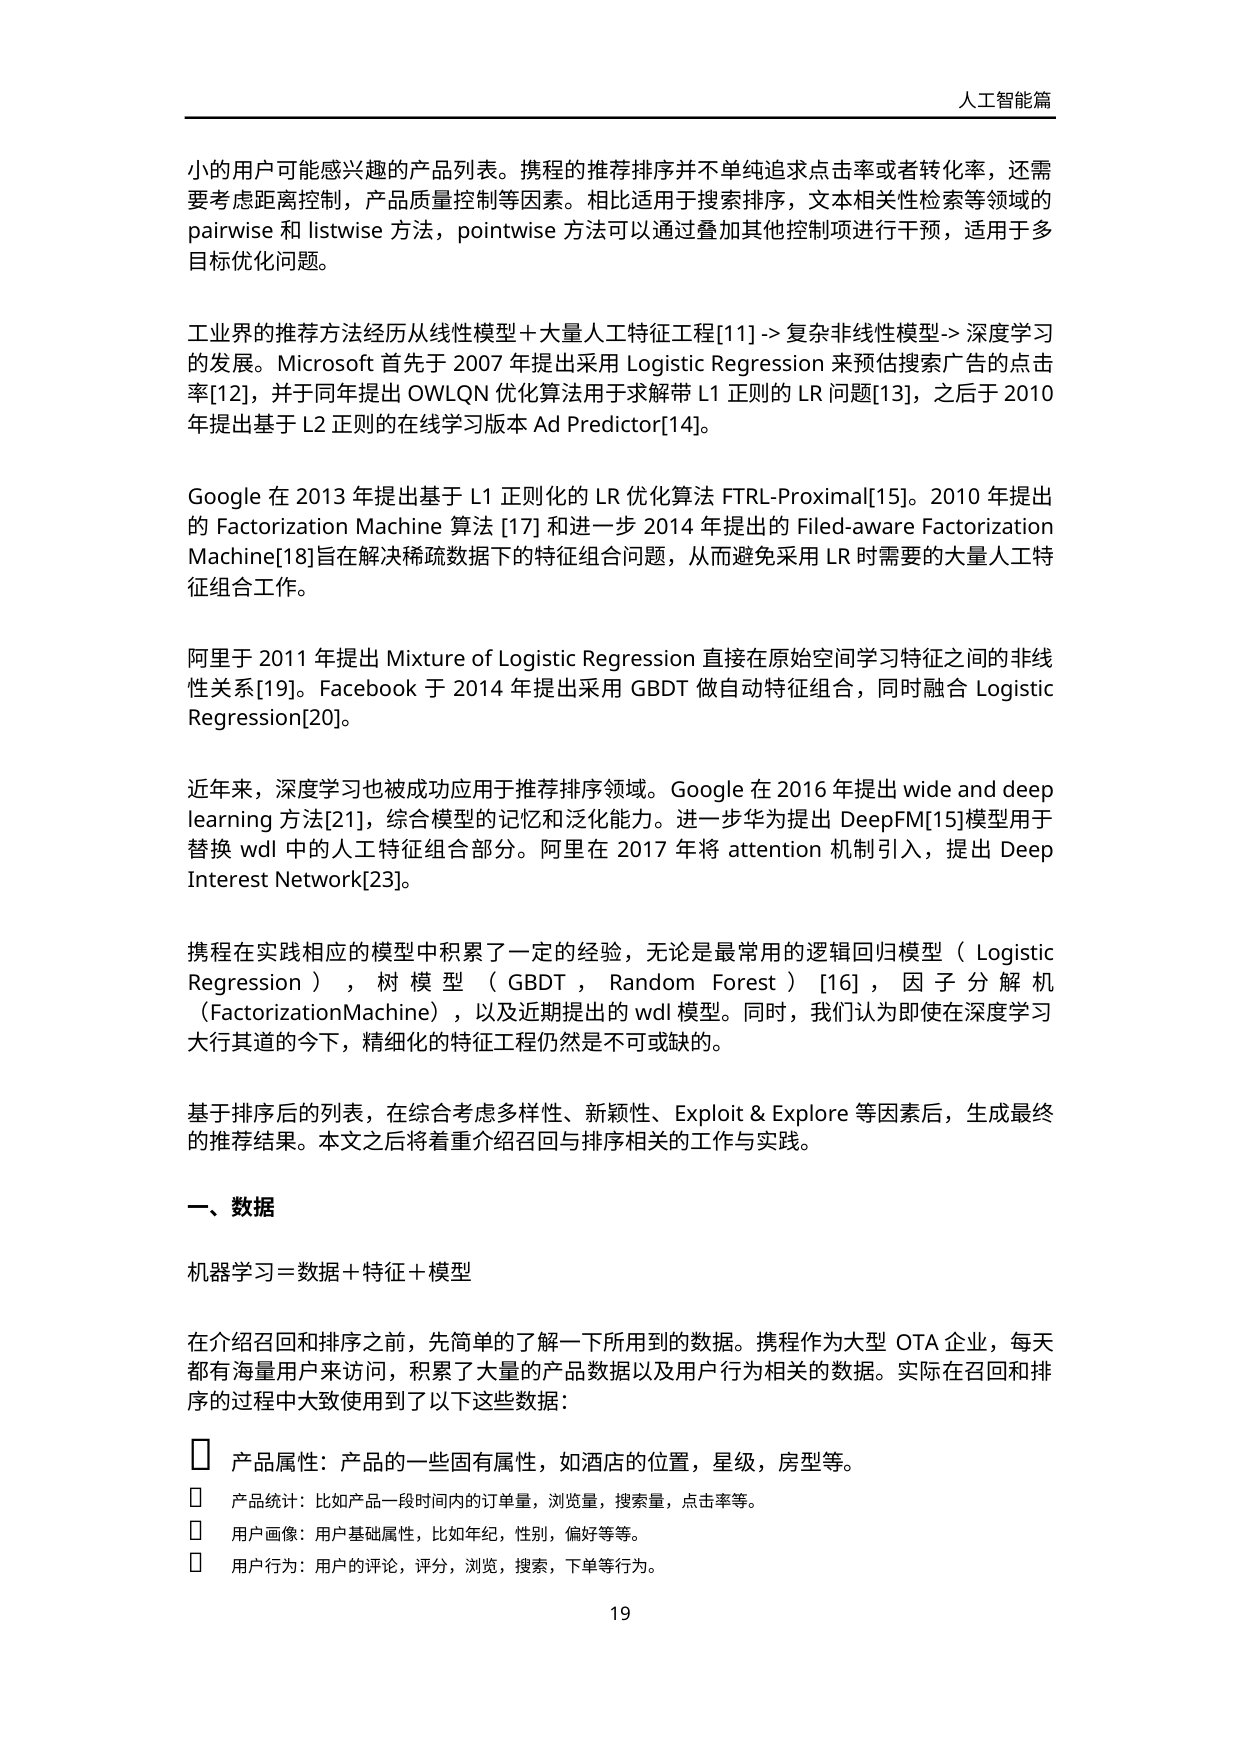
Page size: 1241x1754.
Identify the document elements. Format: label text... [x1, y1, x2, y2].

text Google 在 2013 年提出基于 L1 正则化的 LR 优化算法 FTRL-Proximal[15]。2010 年提出的 Factorization Machine 算法 [17] 和进一步 2014 年提出的 Filed-aware Factorization Machine[18]旨在解决稀疏数据下的特征组合问题，从而避免采用 LR 时需要的大量人工特征组合工作。 [187, 481, 1054, 601]
list 用户行为：用户的评论，评分，浏览，搜索，下单等行为。 [187, 1555, 1090, 1577]
text 在介绍召回和排序之前，先简单的了解一下所用到的数据。携程作为大型 OTA 企业，每天都有海量用户来访问，积累了大量的产品数据以及用户行为相关的数据。实际在召回和排序的过程中大致使用到了以下这些数据： [187, 1327, 1054, 1415]
text 一、数据 [187, 1195, 1090, 1220]
text 基于排序后的列表，在综合考虑多样性、新颖性、Exploit & Explore 等因素后，生成最终的推荐结果。本文之后将着重介绍召回与排序相关的工作与实践。 [187, 1099, 1054, 1155]
text 近年来，深度学习也被成功应用于推荐排序领域。Google 在 2016 年提出 wide and deep learning 方法[21]，综合模型的记忆和泛化能力。进一步华为提出 DeepFM[15]模型用于替换 wdl 中的人工特征组合部分。阿里在 2017 年将 attention 机制引入，提出 Deep Interest Network[23]。 [187, 773, 1054, 894]
text 小的用户可能感兴趣的产品列表。携程的推荐排序并不单纯追求点击率或者转化率，还需要考虑距离控制，产品质量控制等因素。相比适用于搜索排序，文本相关性检索等领域的 pairwise 和 listwise 方法，pointwise 方法可以通过叠加其他控制项进行干预，适用于多目标优化问题。 [187, 155, 1054, 275]
text 阿里于 2011 年提出 Mixture of Logistic Regression 直接在原始空间学习特征之间的非线性关系[19]。Facebook 于 2014 年提出采用 GBDT 做自动特征组合，同时融合 Logistic Regression[20]。 [187, 643, 1054, 731]
list 产品统计：比如产品一段时间内的订单量，浏览量，搜索量，点击率等。 [187, 1490, 1090, 1512]
text 工业界的推荐方法经历从线性模型＋大量人工特征工程[11] -> 复杂非线性模型-> 深度学习的发展。Microsoft 首先于 2007 年提出采用 Logistic Regression 来预估搜索广告的点击率[12]，并于同年提出 OWLQN 优化算法用于求解带 L1 正则的 LR 问题[13]，之后于 2010 年提出基于 L2 正则的在线学习版本 Ad Predictor[14]。 [187, 318, 1054, 438]
list 产品属性：产品的一些固有属性，如酒店的位置，星级，房型等。 [187, 1431, 1090, 1480]
list 用户画像：用户基础属性，比如年纪，性别，偏好等等。 [187, 1522, 1090, 1545]
text 机器学习＝数据＋特征＋模型 [187, 1262, 1090, 1285]
text 19 [150, 1605, 1089, 1624]
text 携程在实践相应的模型中积累了一定的经验，无论是最常用的逻辑回归模型（ Logistic Regression），树模型（GBDT，Random Forest）[16]，因子分解机（FactorizationMachine），以及近期提出的 wdl 模型。同时，我们认为即使在深度学习大行其道的今下，精细化的特征工程仍然是不可或缺的。 [187, 936, 1054, 1057]
text 人工智能篇 [958, 92, 1089, 111]
